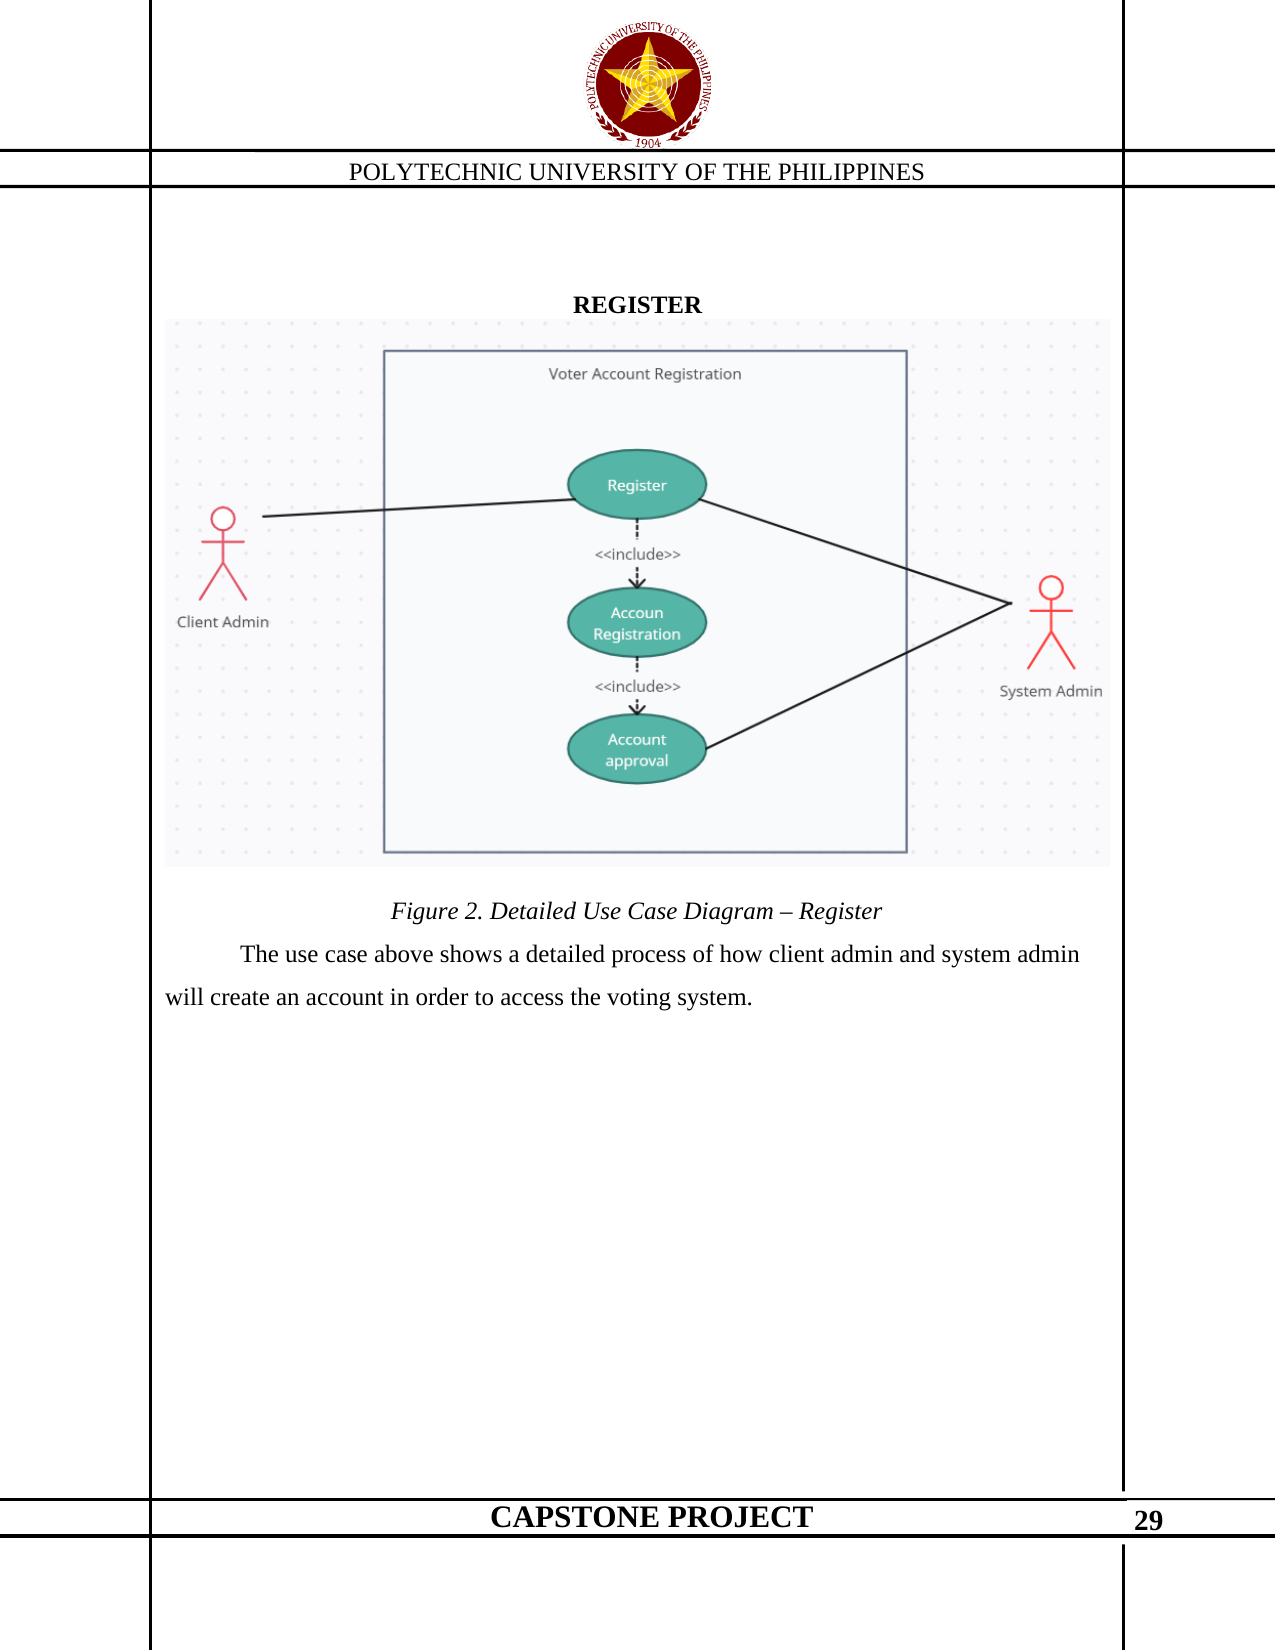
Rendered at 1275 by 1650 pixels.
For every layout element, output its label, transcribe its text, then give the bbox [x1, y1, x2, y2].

text Figure 2. Detailed Use Case Diagram – Register [165, 896, 1110, 924]
picture [583, 20, 712, 148]
text The use case above shows a detailed process of how client admin and system admin will create an account in order to access the voting system. [165, 939, 1110, 1011]
text REGISTER [165, 291, 1110, 319]
picture [165, 319, 1111, 867]
